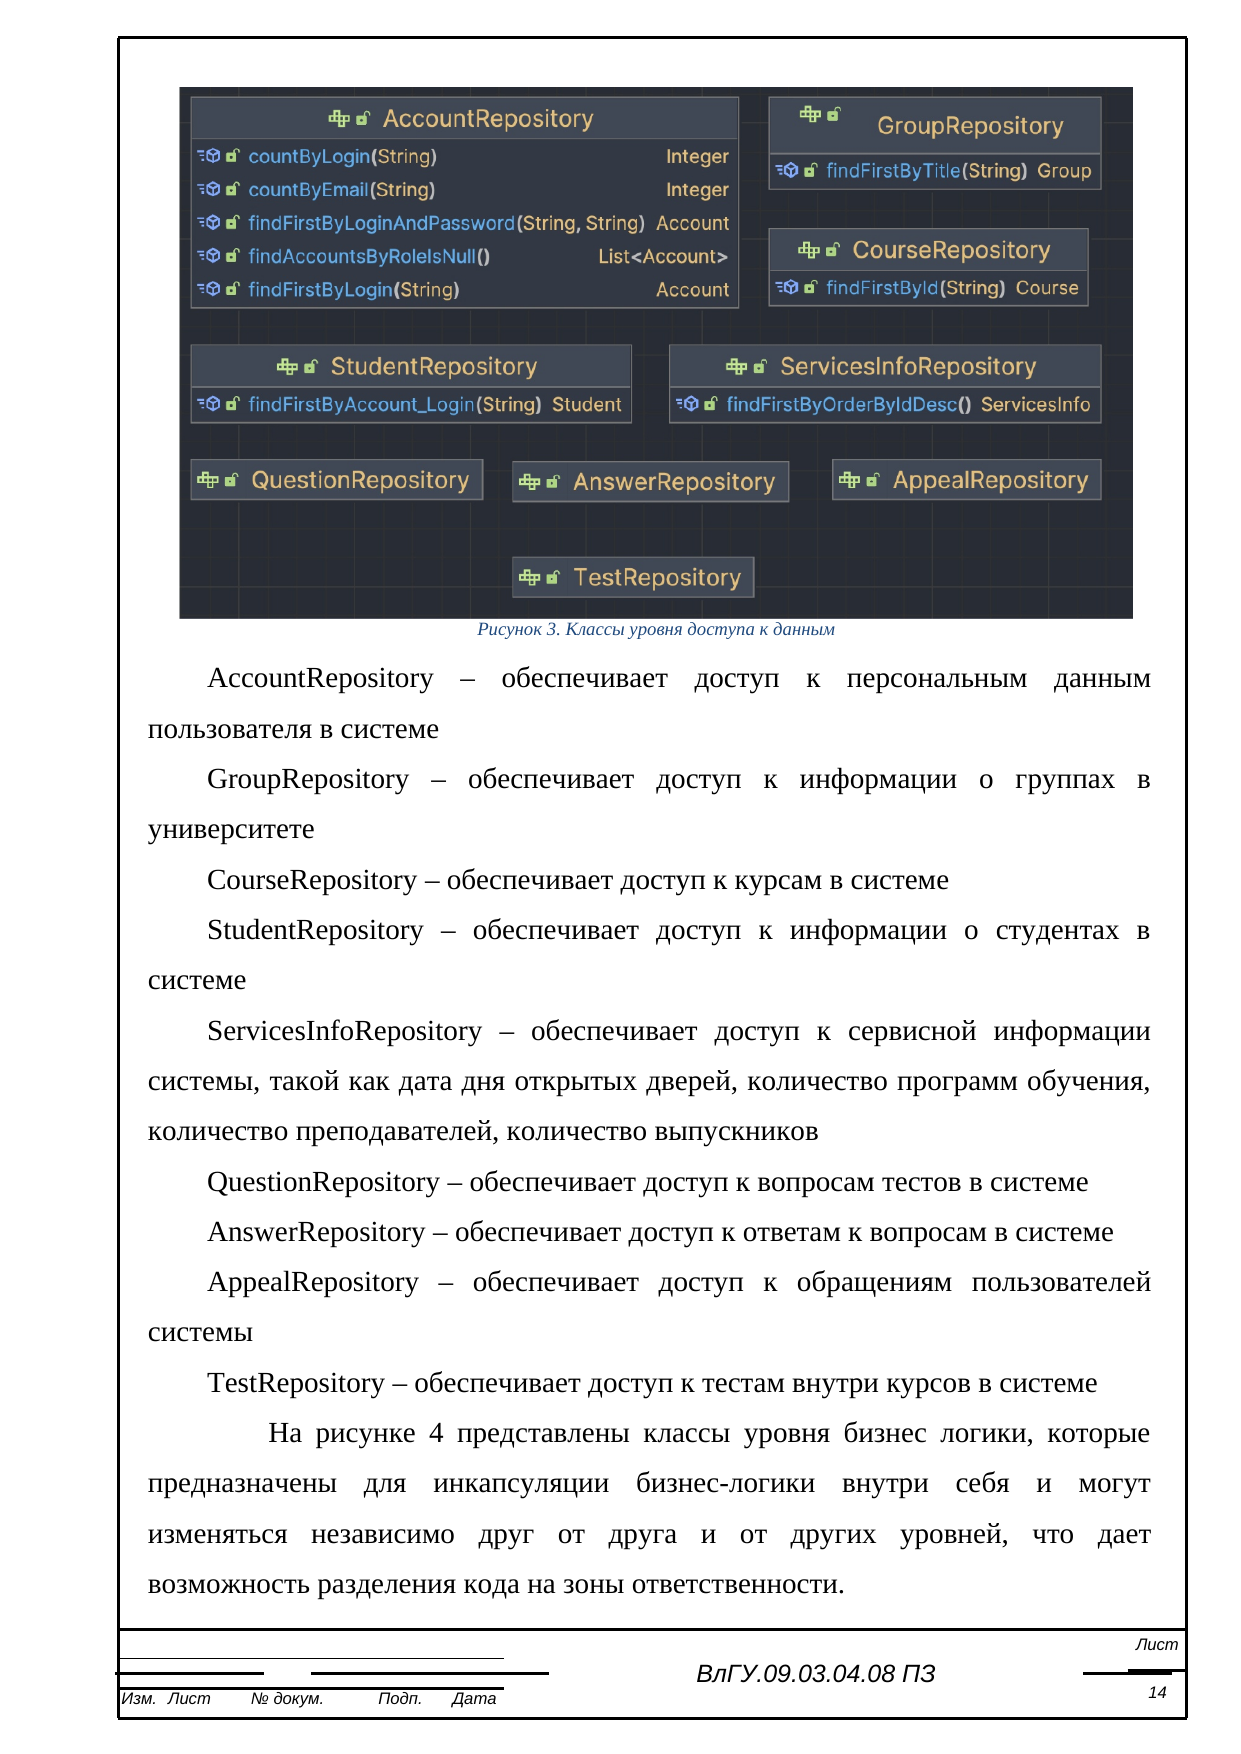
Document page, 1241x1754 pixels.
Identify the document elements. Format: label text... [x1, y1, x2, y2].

picture [179, 87, 1133, 619]
list AppealRepository – обеспечивает доступ к обращениям пользователей системы [148, 1264, 1152, 1348]
list CourseRepository – обеспечивает доступ к курсам в системе [148, 862, 1152, 895]
list StudentRepository – обеспечивает доступ к информации о студентах в системе [148, 912, 1152, 996]
text Рисунок 3. Классы уровня доступа к данным [118, 618, 1194, 640]
list На рисунке 4 представлены классы уровня бизнес логики, которые предназначены для инкапсуляции бизнес-логики внутри себя и могут изменяться независимо друг от друга и от других уровней, что дает возможность разделения кода на зоны ответственности. [148, 1415, 1152, 1600]
list GroupRepository – обеспечивает доступ к информации о группах в университете [148, 761, 1152, 845]
list AccountRepository – обеспечивает доступ к персональным данным пользователя в системе [148, 661, 1152, 744]
list TestRepository – обеспечивает доступ к тестам внутри курсов в системе [148, 1365, 1152, 1398]
list AnswerRepository – обеспечивает доступ к ответам к вопросам в системе [148, 1214, 1152, 1247]
list QuestionRepository – обеспечивает доступ к вопросам тестов в системе [148, 1164, 1152, 1197]
list ServicesInfoRepository – обеспечивает доступ к сервисной информации системы, такой как дата дня открытых дверей, количество программ обучения, количество преподавателей, количество выпускников [148, 1013, 1152, 1147]
